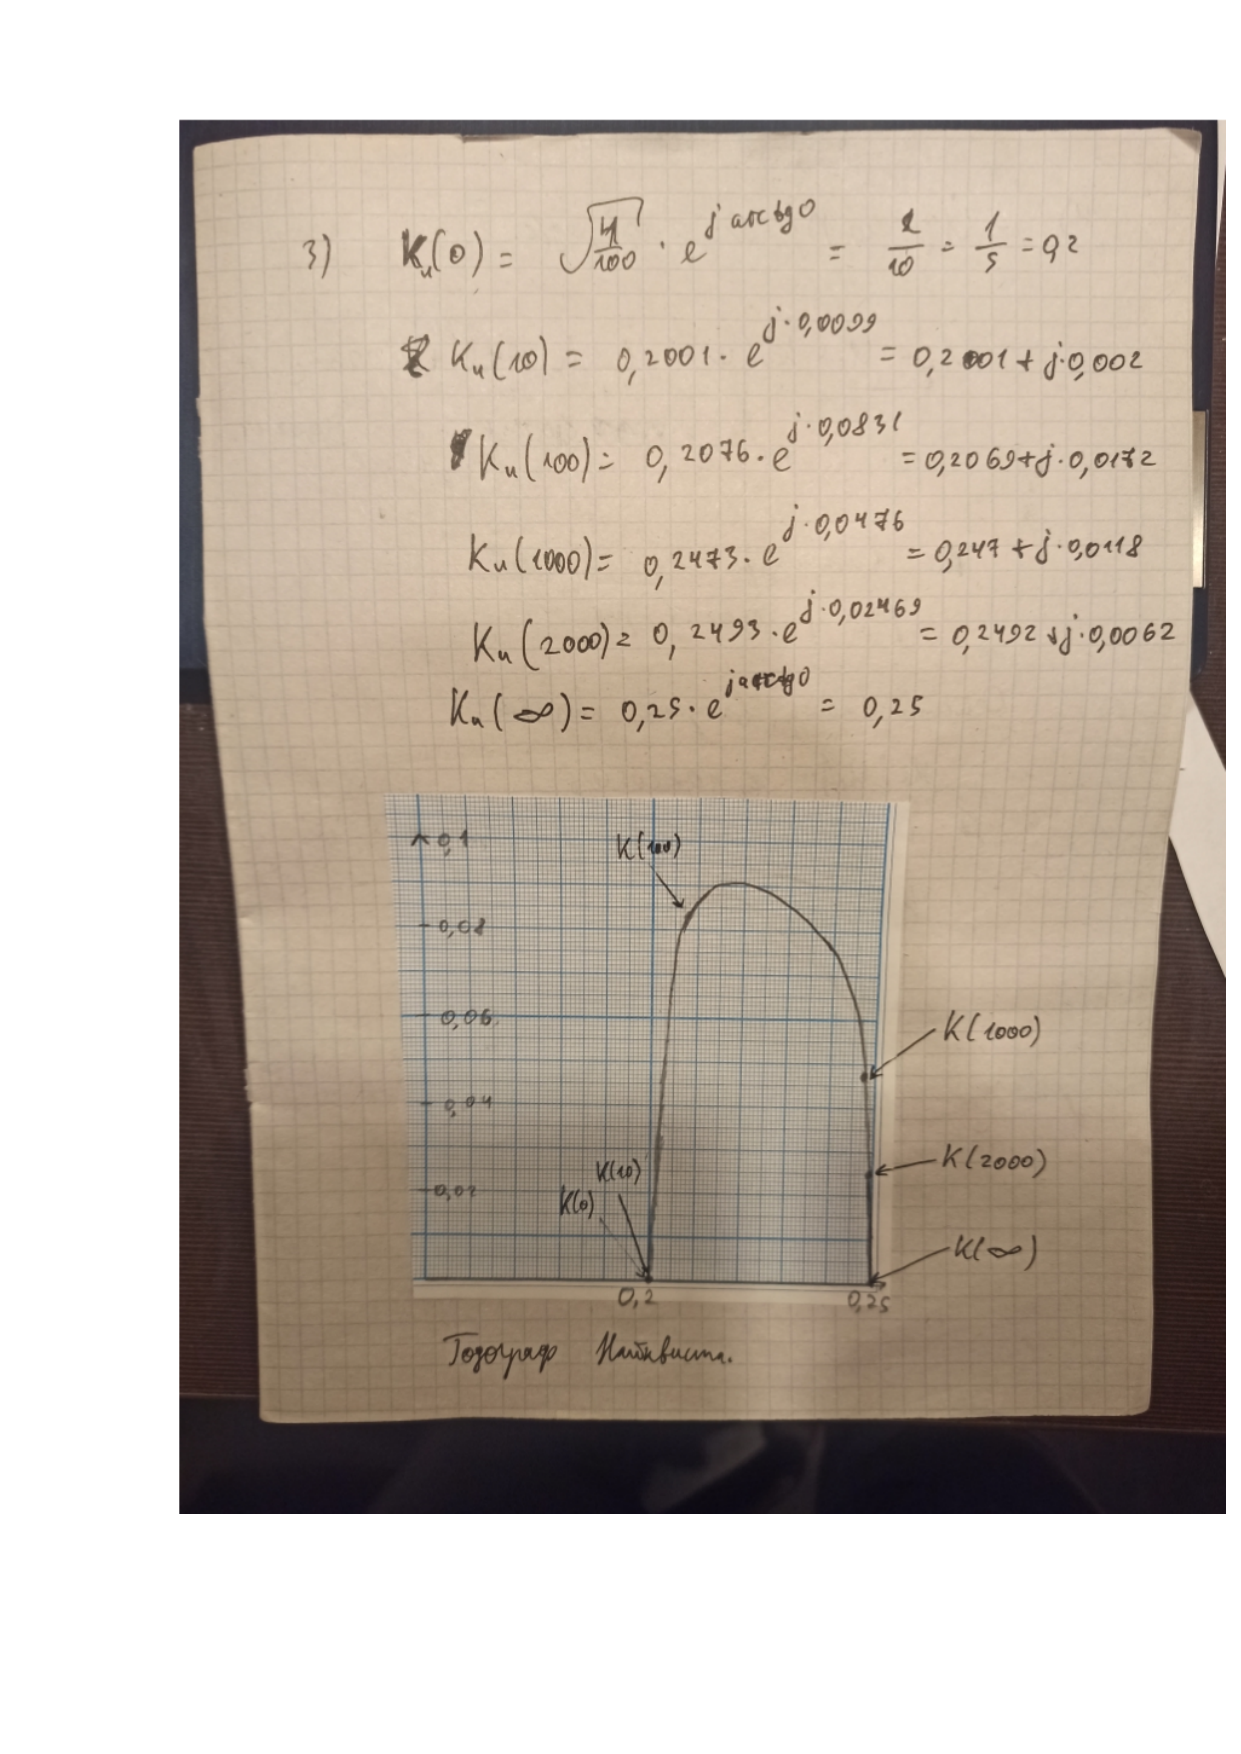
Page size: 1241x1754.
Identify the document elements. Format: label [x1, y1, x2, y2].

picture [180, 121, 1226, 1514]
